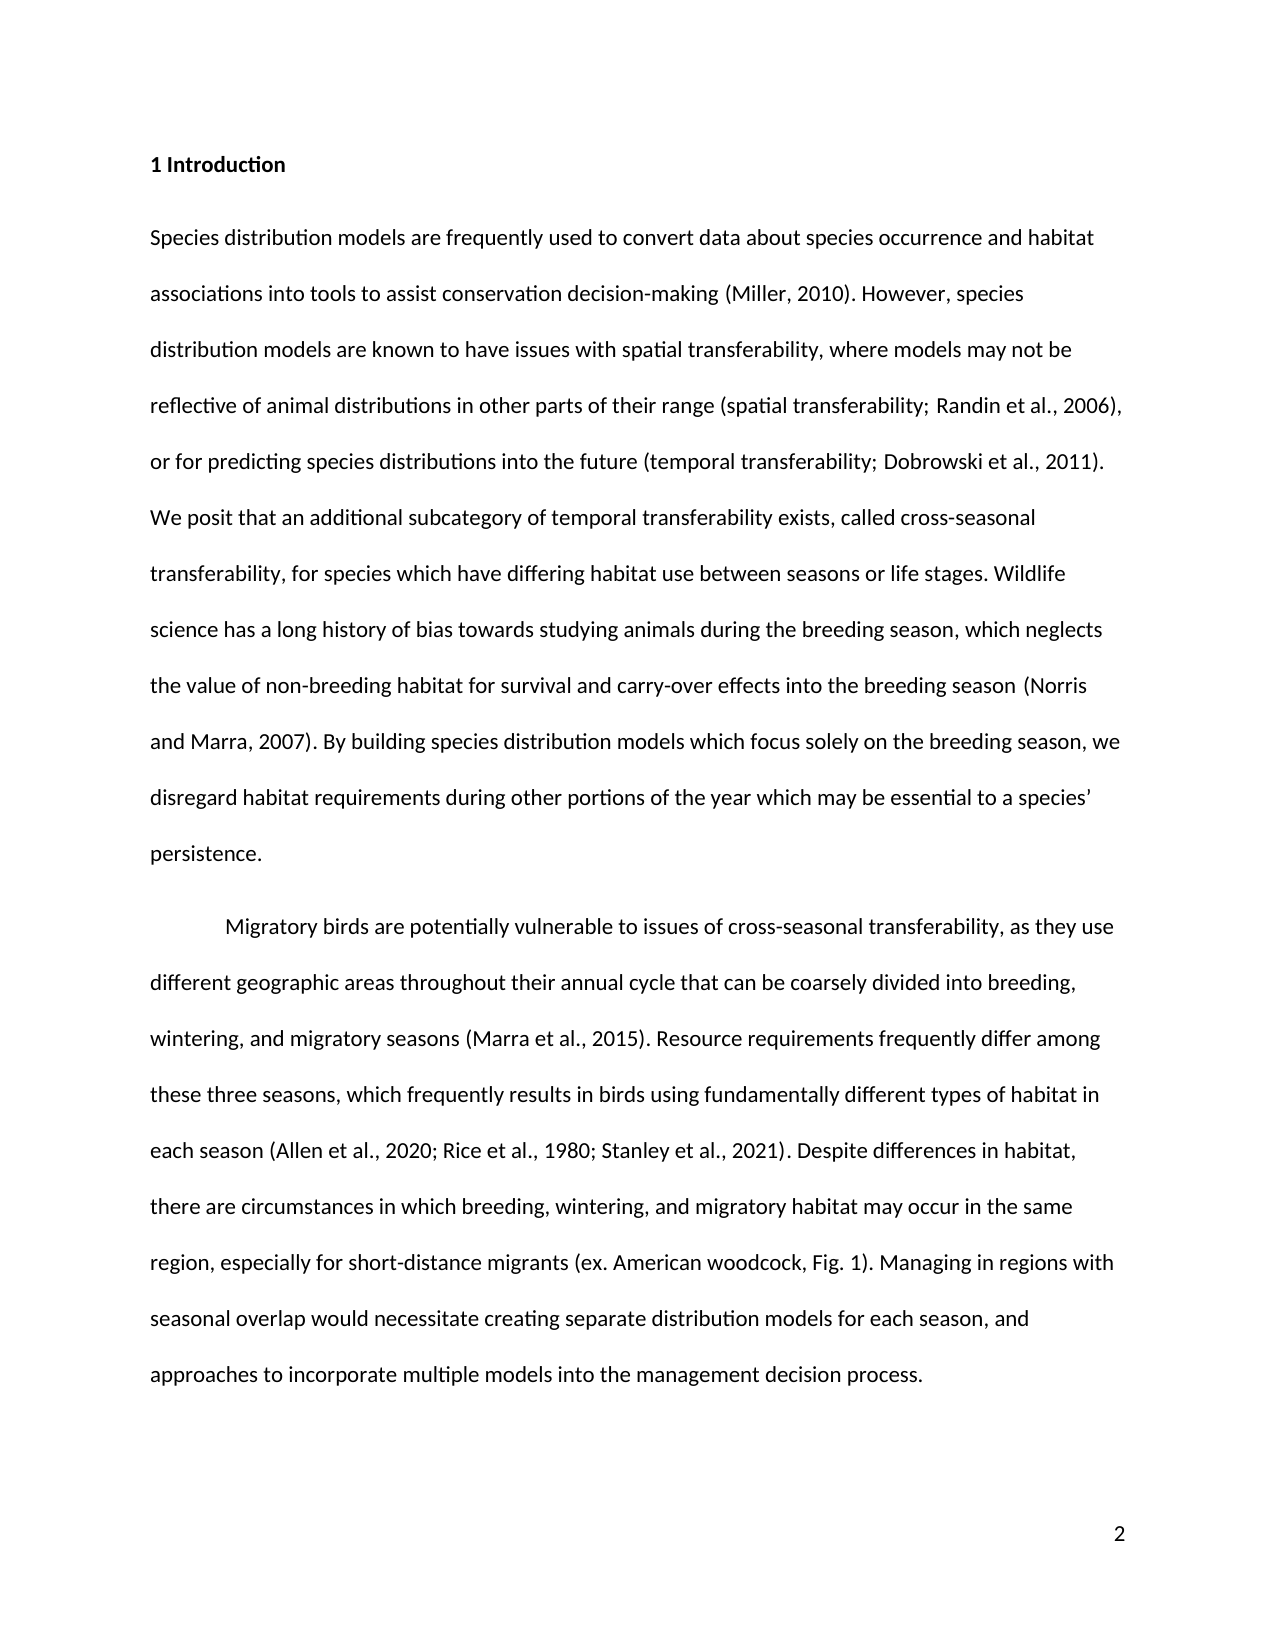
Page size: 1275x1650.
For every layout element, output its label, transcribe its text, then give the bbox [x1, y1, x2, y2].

text 1 Introduction [150, 150, 1125, 178]
text Species distribution models are frequently used to convert data about species occurrence and habitat associations into tools to assist conservation decision-making (Miller, 2010). However, species distribution models are known to have issues with spatial transferability, where models may not be reflective of animal distributions in other parts of their range (spatial transferability; Randin et al., 2006), or for predicting species distributions into the future (temporal transferability; Dobrowski et al., 2011). We posit that an additional subcategory of temporal transferability exists, called cross-seasonal transferability, for species which have differing habitat use between seasons or life stages. Wildlife science has a long history of bias towards studying animals during the breeding season, which neglects the value of non-breeding habitat for survival and carry-over effects into the breeding season (Norris and Marra, 2007). By building species distribution models which focus solely on the breeding season, we disregard habitat requirements during other portions of the year which may be essential to a species’ persistence. [150, 223, 1125, 867]
text Migratory birds are potentially vulnerable to issues of cross-seasonal transferability, as they use different geographic areas throughout their annual cycle that can be coarsely divided into breeding, wintering, and migratory seasons (Marra et al., 2015). Resource requirements frequently differ among these three seasons, which frequently results in birds using fundamentally different types of habitat in each season (Allen et al., 2020; Rice et al., 1980; Stanley et al., 2021). Despite differences in habitat, there are circumstances in which breeding, wintering, and migratory habitat may occur in the same region, especially for short-distance migrants (ex. American woodcock, Fig. 1). Managing in regions with seasonal overlap would necessitate creating separate distribution models for each season, and approaches to incorporate multiple models into the management decision process. [150, 912, 1125, 1388]
